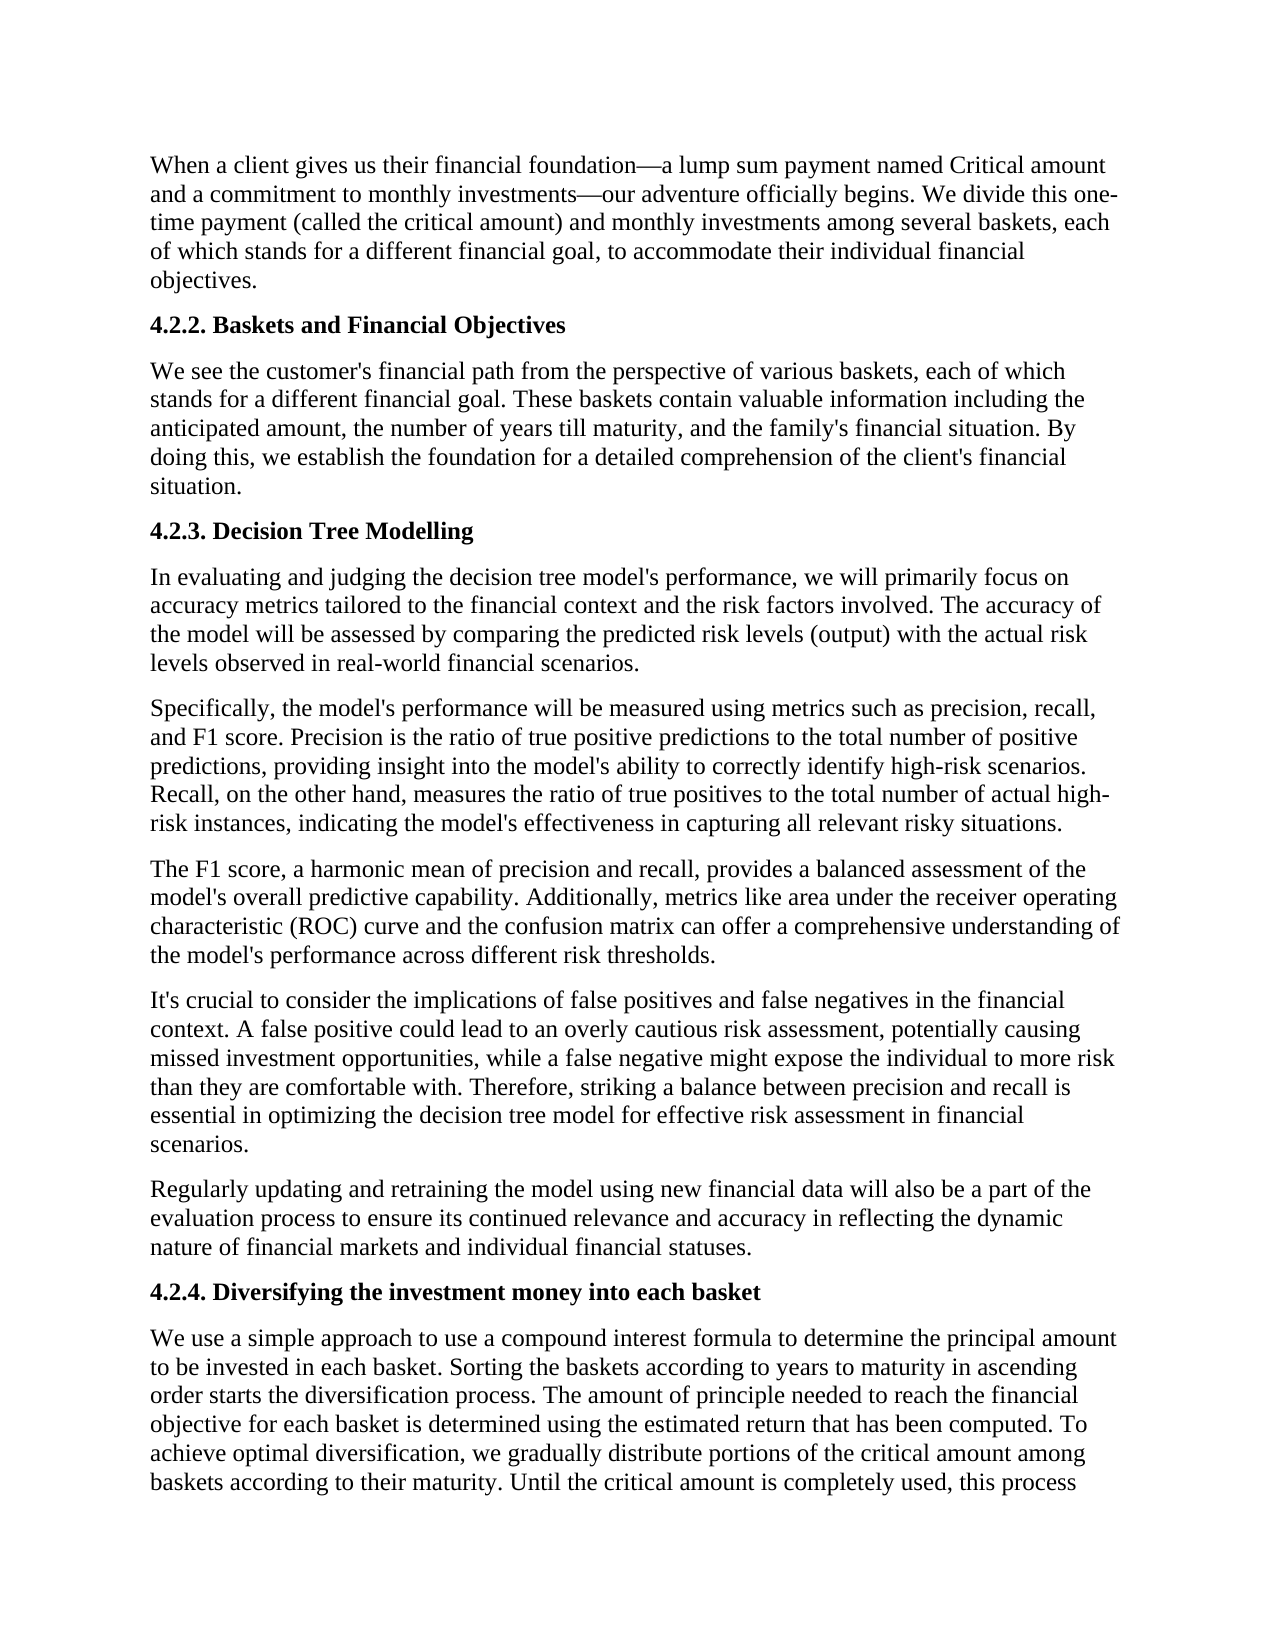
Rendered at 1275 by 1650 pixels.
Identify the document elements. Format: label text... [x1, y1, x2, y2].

text The F1 score, a harmonic mean of precision and recall, provides a balanced assessment of the model's overall predictive capability. Additionally, metrics like area under the receiver operating characteristic (ROC) curve and the confusion matrix can offer a comprehensive understanding of the model's performance across different risk thresholds. [150, 854, 1125, 969]
text It's crucial to consider the implications of false positives and false negatives in the financial context. A false positive could lead to an overly cautious risk assessment, potentially causing missed investment opportunities, while a false negative might expose the individual to more risk than they are comfortable with. Therefore, striking a balance between precision and recall is essential in optimizing the decision tree model for effective risk assessment in financial scenarios. [150, 985, 1125, 1158]
text In evaluating and judging the decision tree model's performance, we will primarily focus on accuracy metrics tailored to the financial context and the risk factors involved. The accuracy of the model will be assessed by comparing the predicted risk levels (output) with the actual risk levels observed in real-world financial scenarios. [150, 562, 1125, 677]
text 4.2.2. Baskets and Financial Objectives [150, 310, 1125, 339]
text Specifically, the model's performance will be measured using metrics such as precision, recall, and F1 score. Precision is the ratio of true positive predictions to the total number of positive predictions, providing insight into the model's ability to correctly identify high-risk scenarios. Recall, on the other hand, measures the ratio of true positives to the total number of actual high-risk instances, indicating the model's effectiveness in capturing all relevant risky situations. [150, 693, 1125, 837]
text 4.2.4. Diversifying the investment money into each basket [150, 1277, 1125, 1306]
text Regularly updating and retraining the model using new financial data will also be a part of the evaluation process to ensure its continued relevance and accuracy in reflecting the dynamic nature of financial markets and individual financial statuses. [150, 1174, 1125, 1261]
text We see the customer's financial path from the perspective of various baskets, each of which stands for a different financial goal. These baskets contain valuable information including the anticipated amount, the number of years till maturity, and the family's financial situation. By doing this, we establish the foundation for a detailed comprehension of the client's financial situation. [150, 356, 1125, 499]
text When a client gives us their financial foundation—a lump sum payment named Critical amount and a commitment to monthly investments—our adventure officially begins. We divide this one-time payment (called the critical amount) and monthly investments among several baskets, each of which stands for a different financial goal, to accommodate their individual financial objectives. [150, 150, 1125, 294]
text 4.2.3. Decision Tree Modelling [150, 516, 1125, 545]
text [150, 1323, 1125, 1495]
